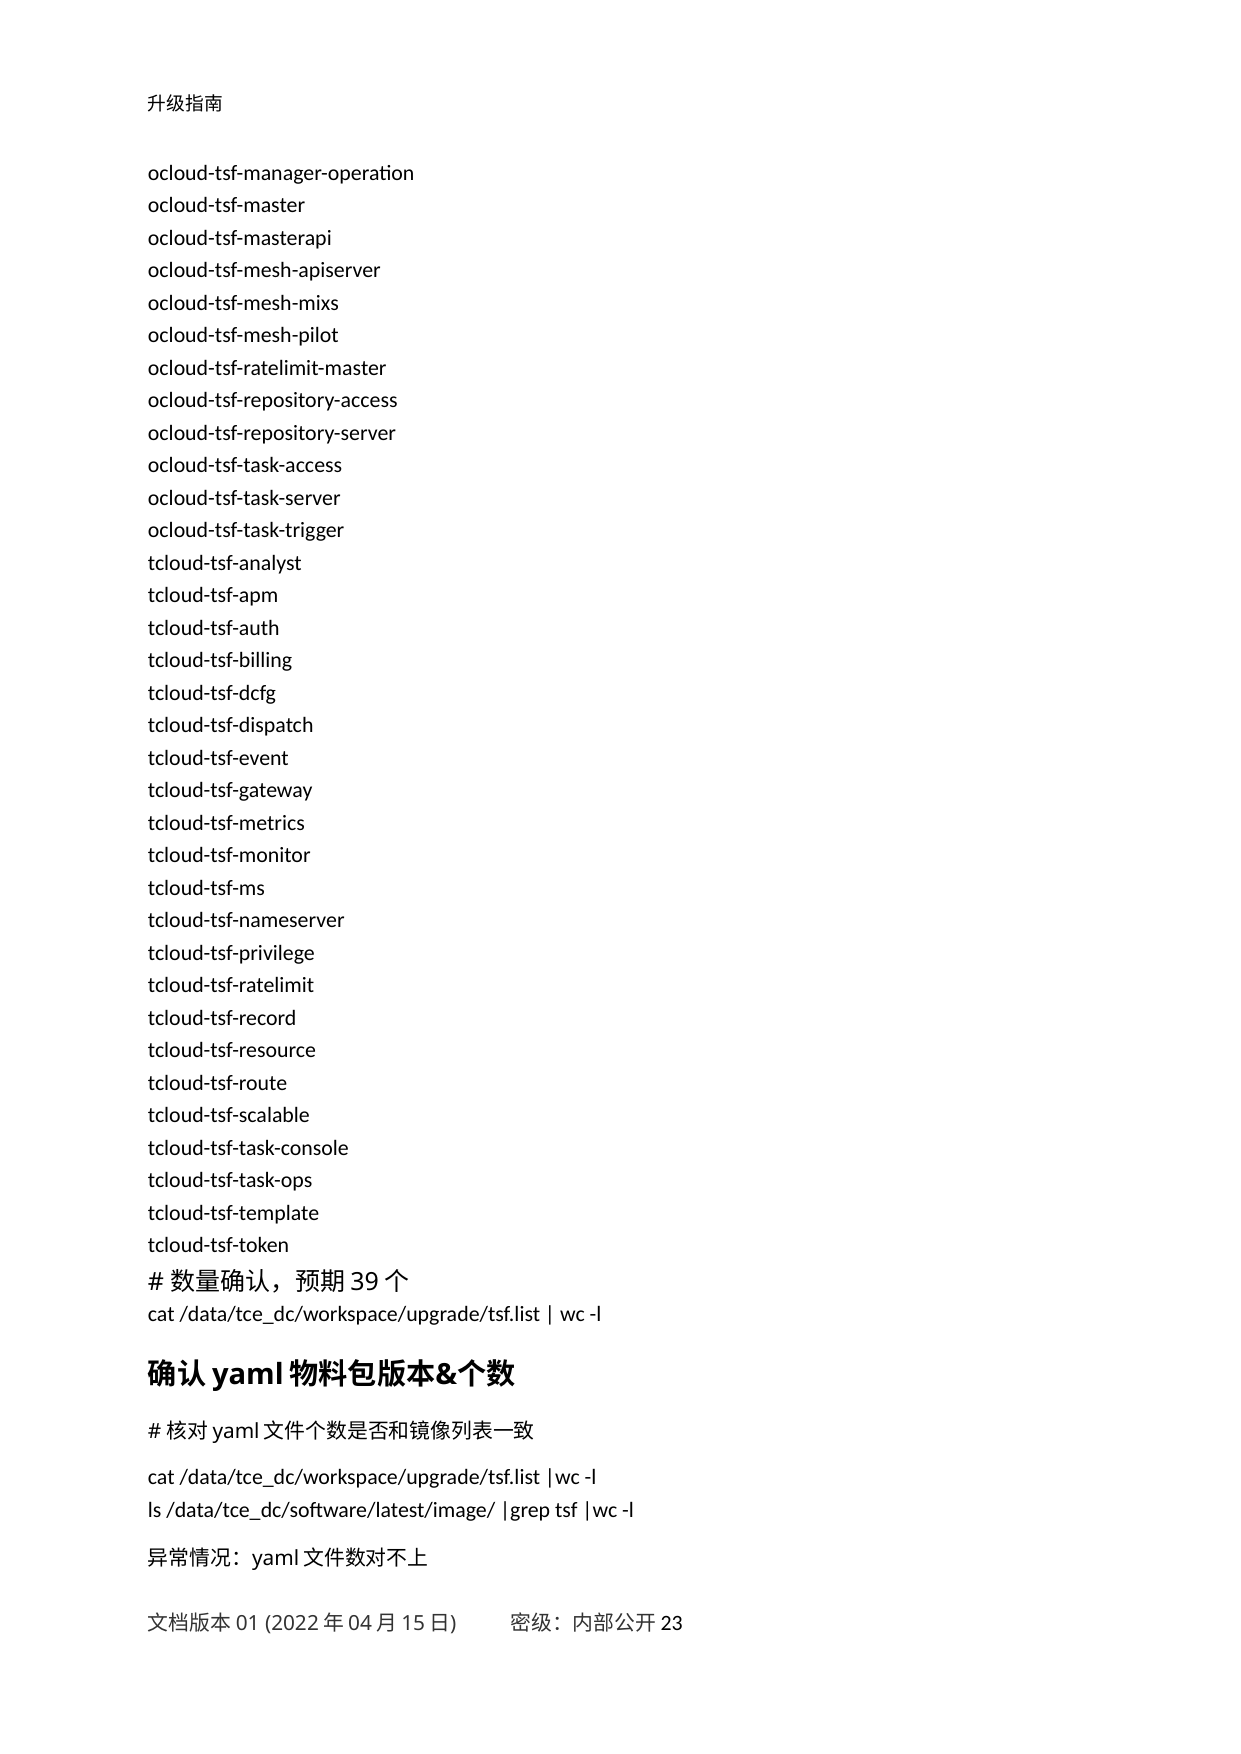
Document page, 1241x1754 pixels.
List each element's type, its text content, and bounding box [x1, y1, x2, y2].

text tcloud-tsf-event [148, 741, 1093, 773]
text ocloud-tsf-master [148, 188, 1093, 221]
text tcloud-tsf-privilege [148, 936, 1093, 968]
text ocloud-tsf-repository-access [148, 383, 1093, 416]
text tcloud-tsf-monitor [148, 838, 1093, 871]
text ocloud-tsf-manager-operation [148, 156, 1093, 188]
text tcloud-tsf-resource [148, 1033, 1093, 1066]
text cat /data/tce_dc/workspace/upgrade/tsf.list |wc -l [148, 1460, 1093, 1493]
subtitle 确认yaml物料包版本&个数 [148, 1351, 1093, 1393]
text ocloud-tsf-task-trigger [148, 513, 1093, 546]
text ocloud-tsf-repository-server [148, 416, 1093, 448]
text tcloud-tsf-ratelimit [148, 968, 1093, 1001]
text tcloud-tsf-gateway [148, 773, 1093, 806]
text tcloud-tsf-billing [148, 643, 1093, 676]
text ocloud-tsf-mesh-mixs [148, 286, 1093, 318]
text tcloud-tsf-auth [148, 611, 1093, 643]
text cat /data/tce_dc/workspace/upgrade/tsf.list | wc -l [148, 1297, 1093, 1330]
text tcloud-tsf-dcfg [148, 676, 1093, 708]
text tcloud-tsf-apm [148, 578, 1093, 611]
text tcloud-tsf-dispatch [148, 708, 1093, 741]
text tcloud-tsf-route [148, 1066, 1093, 1098]
text ocloud-tsf-task-access [148, 448, 1093, 481]
text ocloud-tsf-masterapi [148, 221, 1093, 253]
text tcloud-tsf-ms [148, 871, 1093, 903]
text tcloud-tsf-template [148, 1196, 1093, 1228]
text 异常情况：yaml文件数对不上 [148, 1542, 1093, 1572]
text tcloud-tsf-task-console [148, 1131, 1093, 1163]
text tcloud-tsf-record [148, 1001, 1093, 1033]
text tcloud-tsf-task-ops [148, 1163, 1093, 1196]
text tcloud-tsf-nameserver [148, 903, 1093, 936]
text ocloud-tsf-ratelimit-master [148, 351, 1093, 383]
text # 数量确认，预期39个 [148, 1261, 1093, 1297]
text ocloud-tsf-task-server [148, 481, 1093, 513]
text # 核对yaml文件个数是否和镜像列表一致 [148, 1414, 1093, 1444]
text tcloud-tsf-scalable [148, 1098, 1093, 1131]
text tcloud-tsf-metrics [148, 806, 1093, 838]
text ocloud-tsf-mesh-pilot [148, 318, 1093, 351]
text tcloud-tsf-analyst [148, 546, 1093, 578]
text ocloud-tsf-mesh-apiserver [148, 253, 1093, 286]
text ls /data/tce_dc/software/latest/image/ |grep tsf |wc -l [148, 1493, 1093, 1525]
text tcloud-tsf-token [148, 1228, 1093, 1261]
